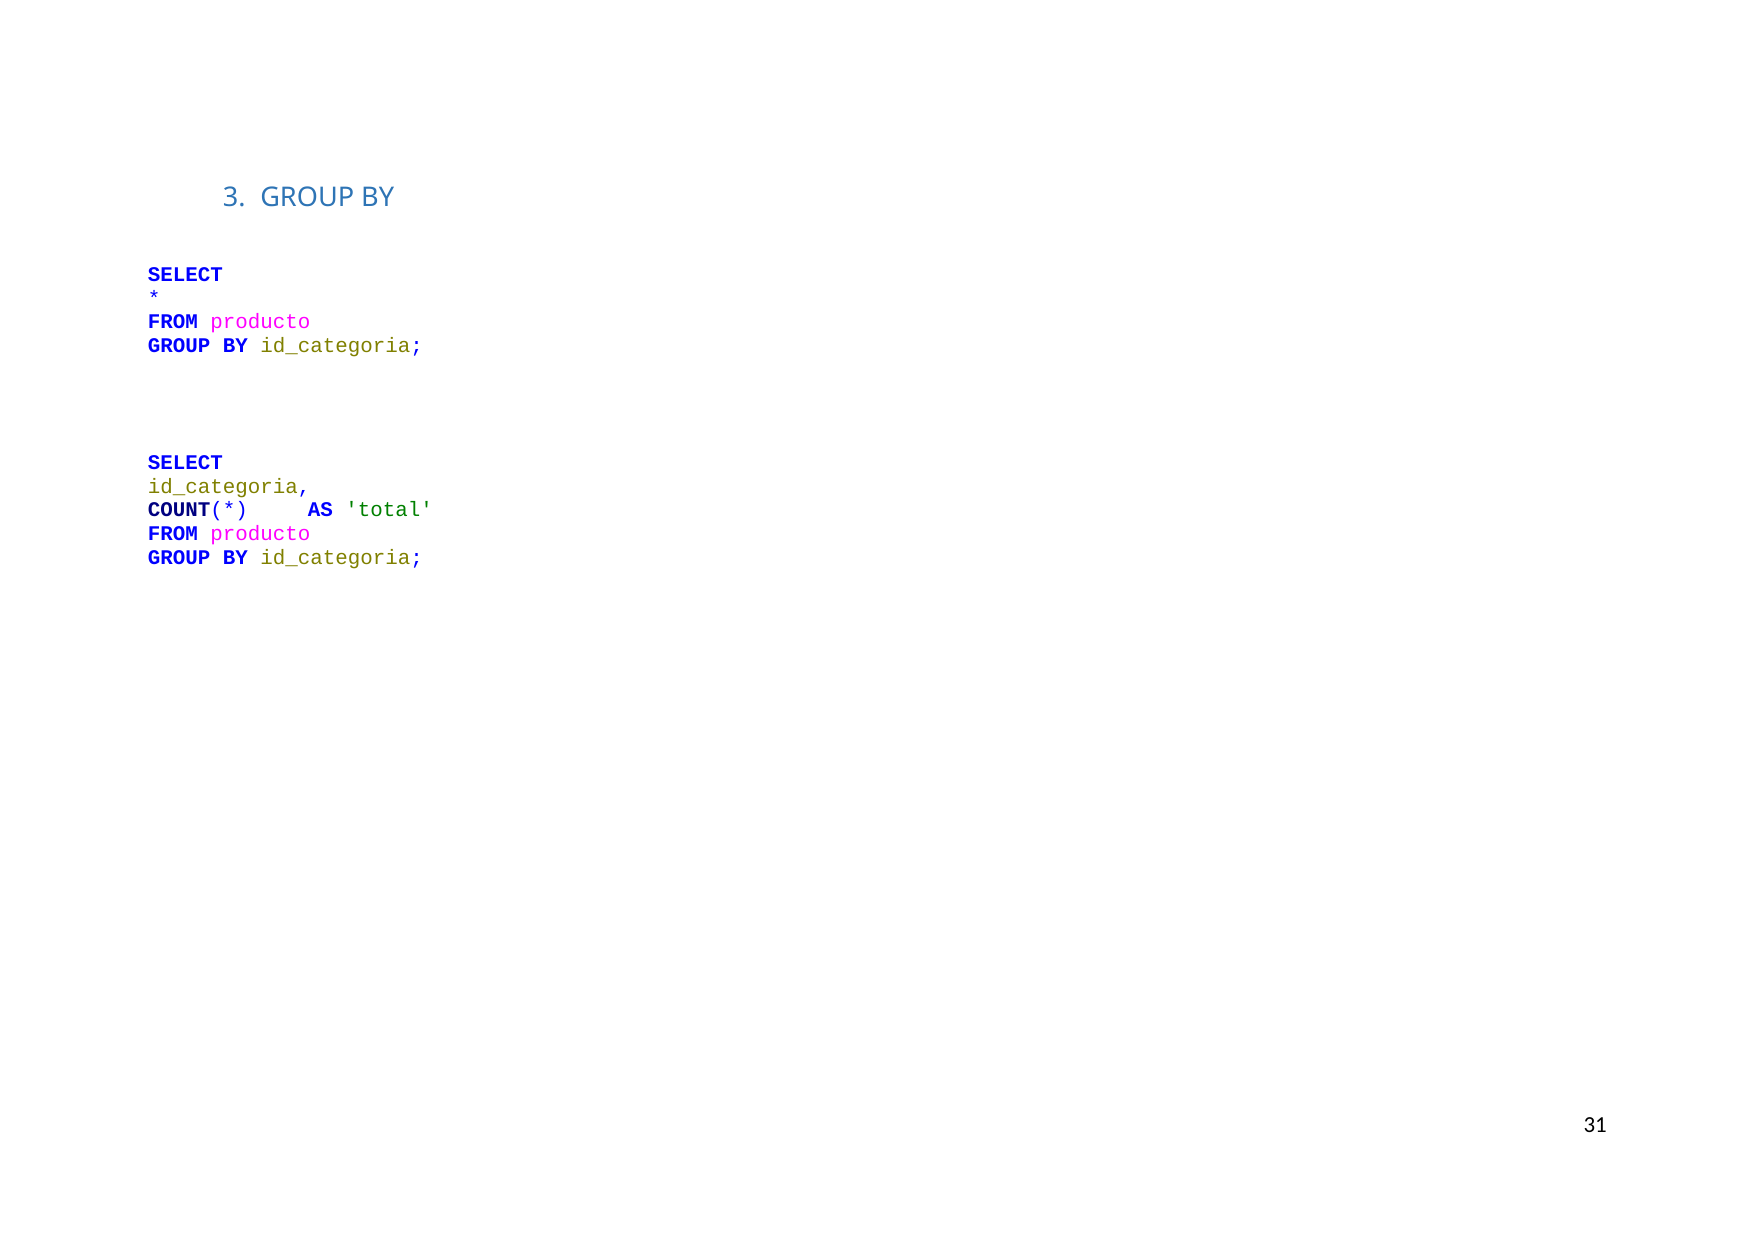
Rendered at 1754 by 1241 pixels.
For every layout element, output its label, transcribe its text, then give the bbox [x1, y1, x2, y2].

text GROUP BY id_categoria; [148, 335, 1606, 358]
text COUNT(*) AS 'total' [148, 499, 1606, 523]
text FROM producto [148, 523, 1606, 547]
text id_categoria, [148, 476, 1606, 499]
text SELECT [148, 264, 1606, 287]
subtitle GROUP BY [223, 177, 1606, 214]
text * [148, 287, 1606, 311]
text GROUP BY id_categoria; [148, 547, 1606, 570]
text FROM producto [148, 311, 1606, 335]
text SELECT [148, 452, 1606, 476]
